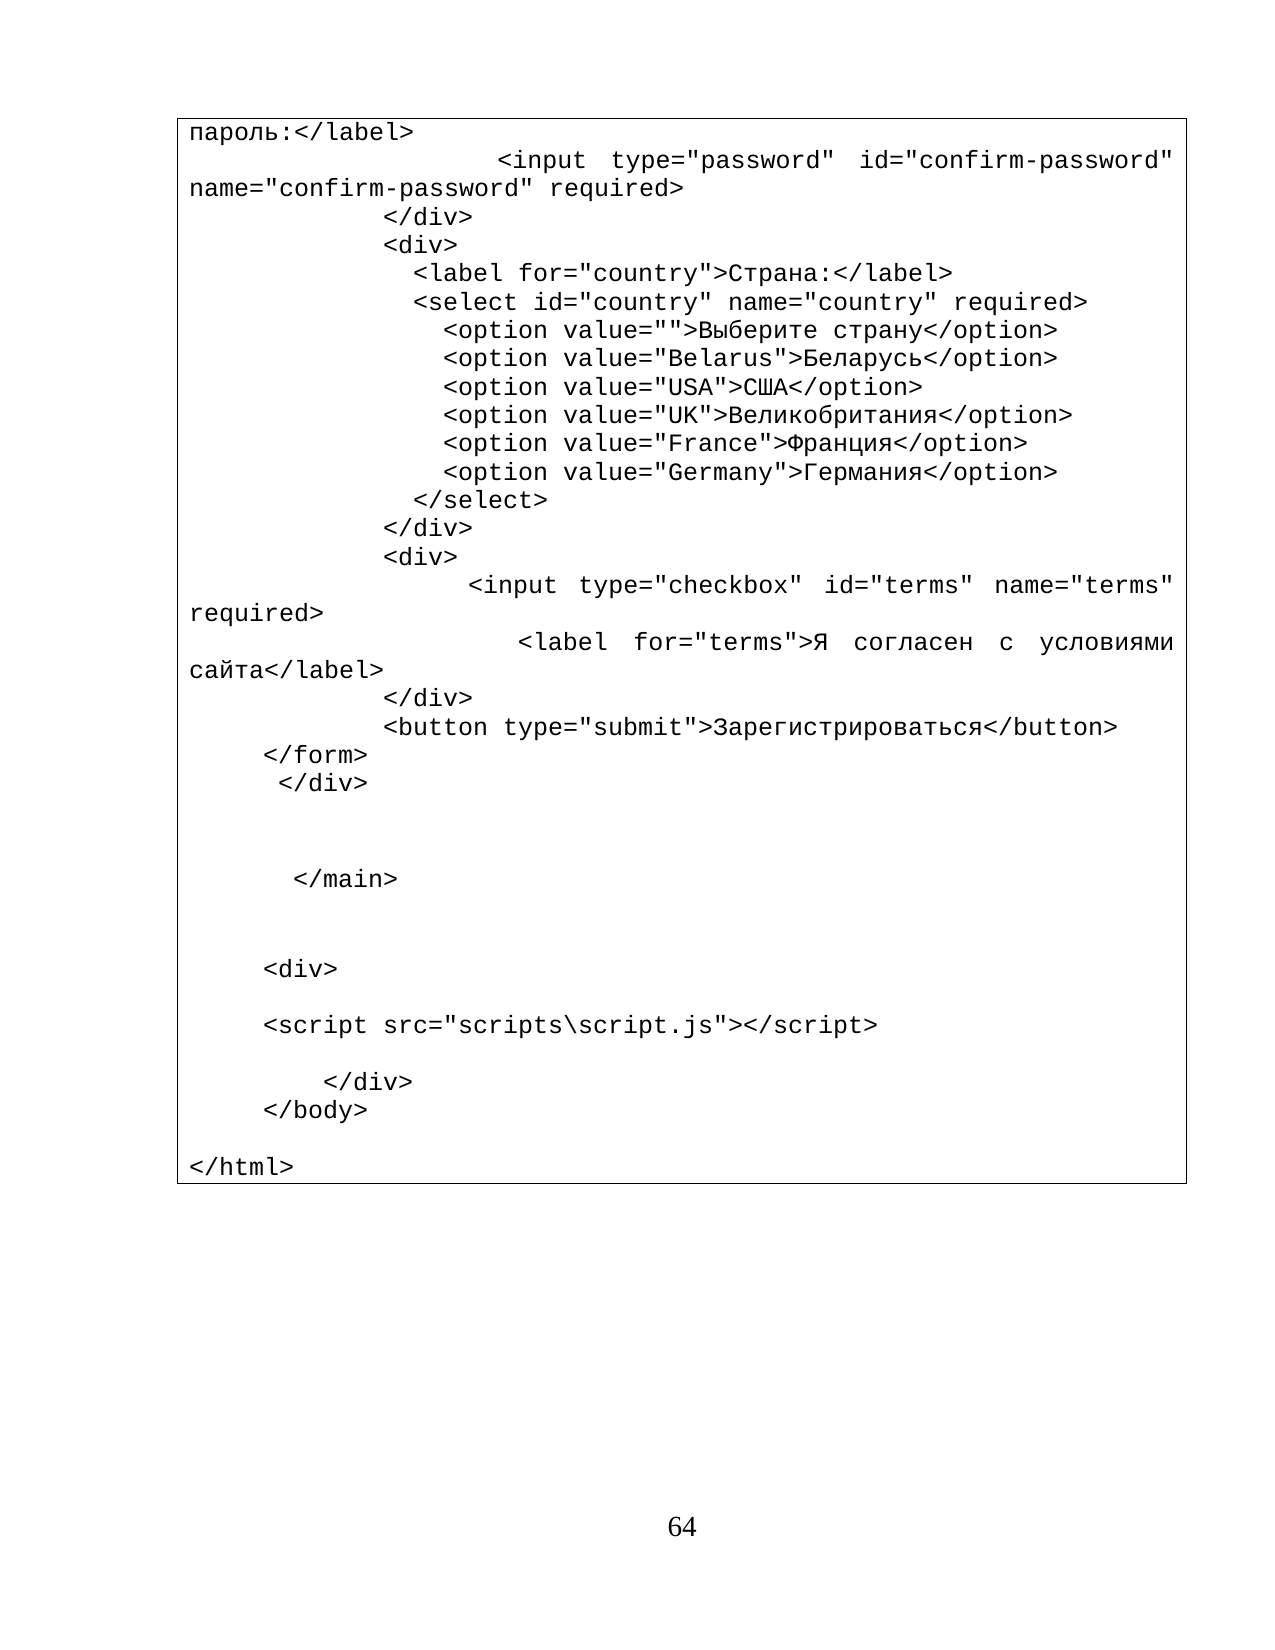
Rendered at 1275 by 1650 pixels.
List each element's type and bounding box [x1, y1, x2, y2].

table_header [178, 119, 1186, 1183]
